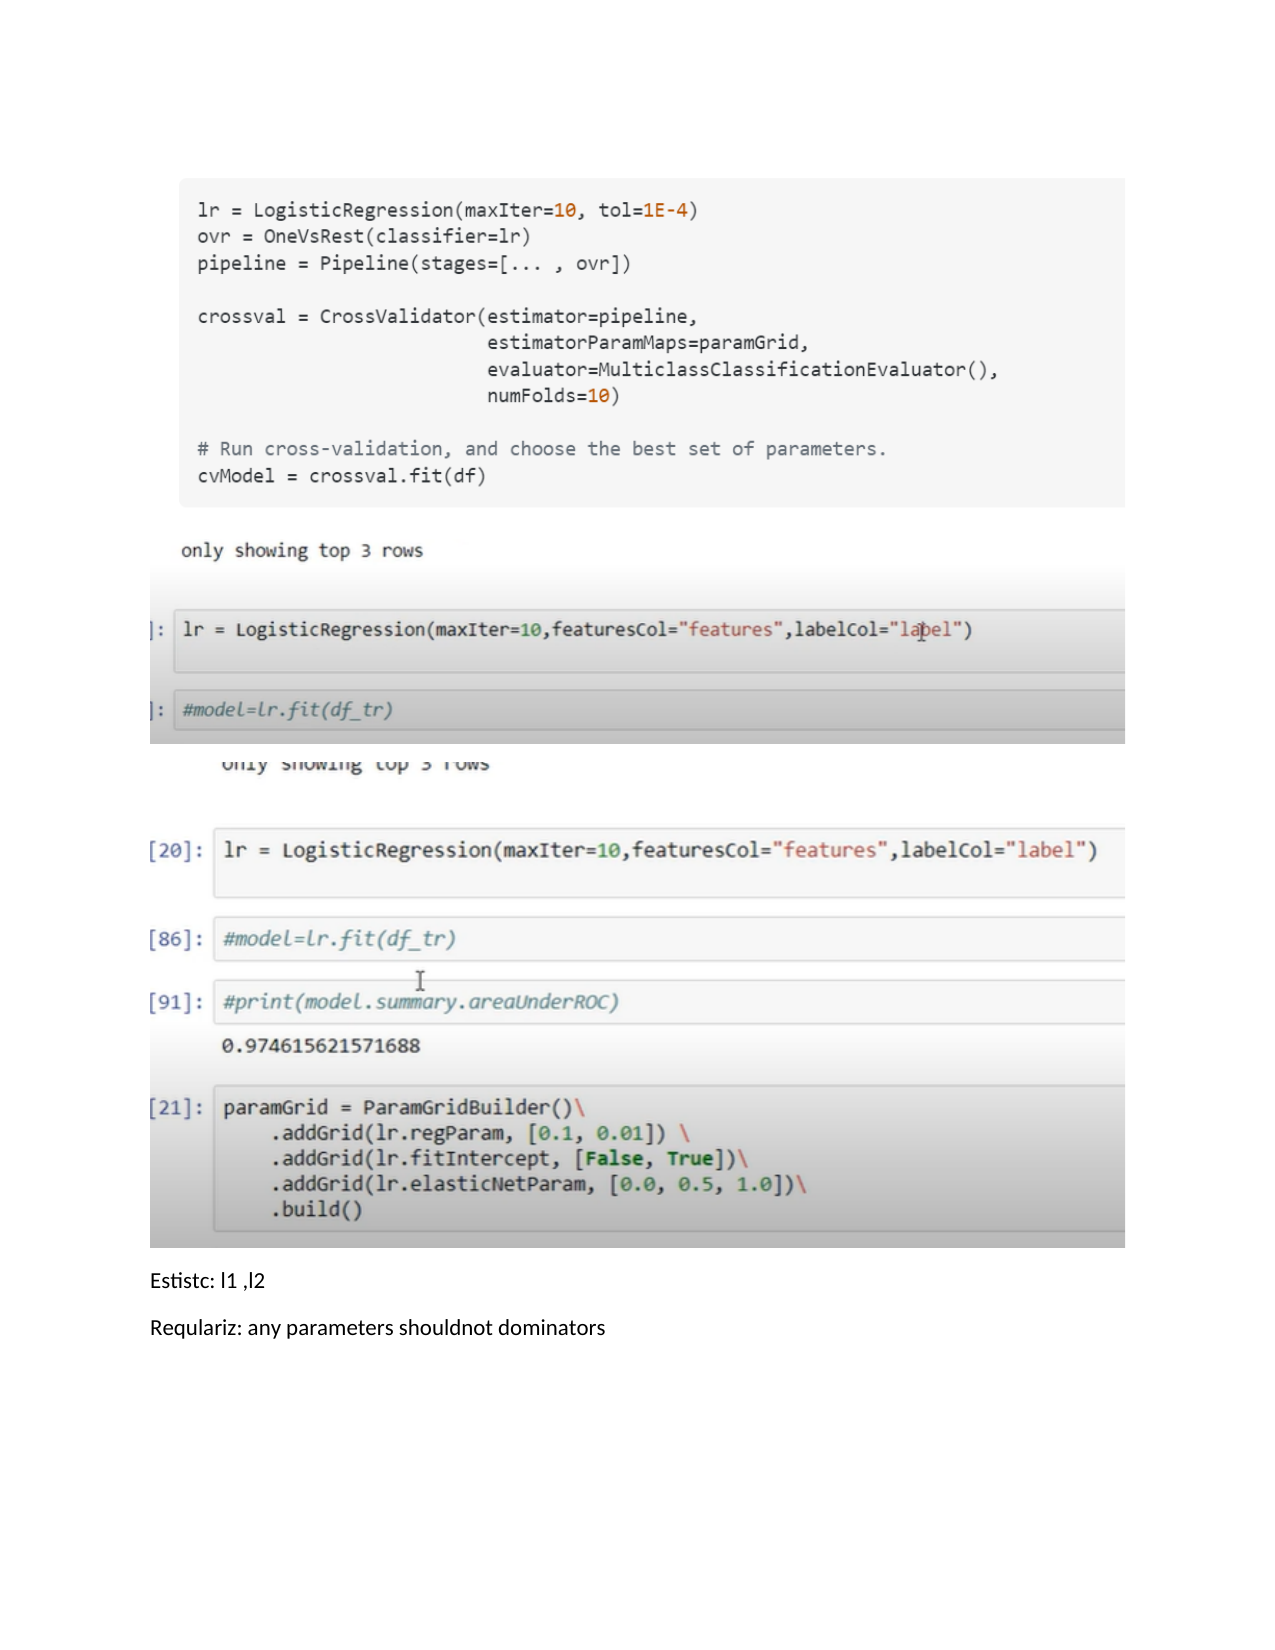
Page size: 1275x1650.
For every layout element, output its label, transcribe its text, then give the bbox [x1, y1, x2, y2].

picture [150, 762, 1125, 1248]
text Estistc: l1 ,l2 [150, 1266, 1125, 1294]
picture [150, 150, 1125, 521]
text Requlariz: any parameters shouldnot dominators [150, 1313, 1125, 1341]
picture [150, 539, 1125, 744]
